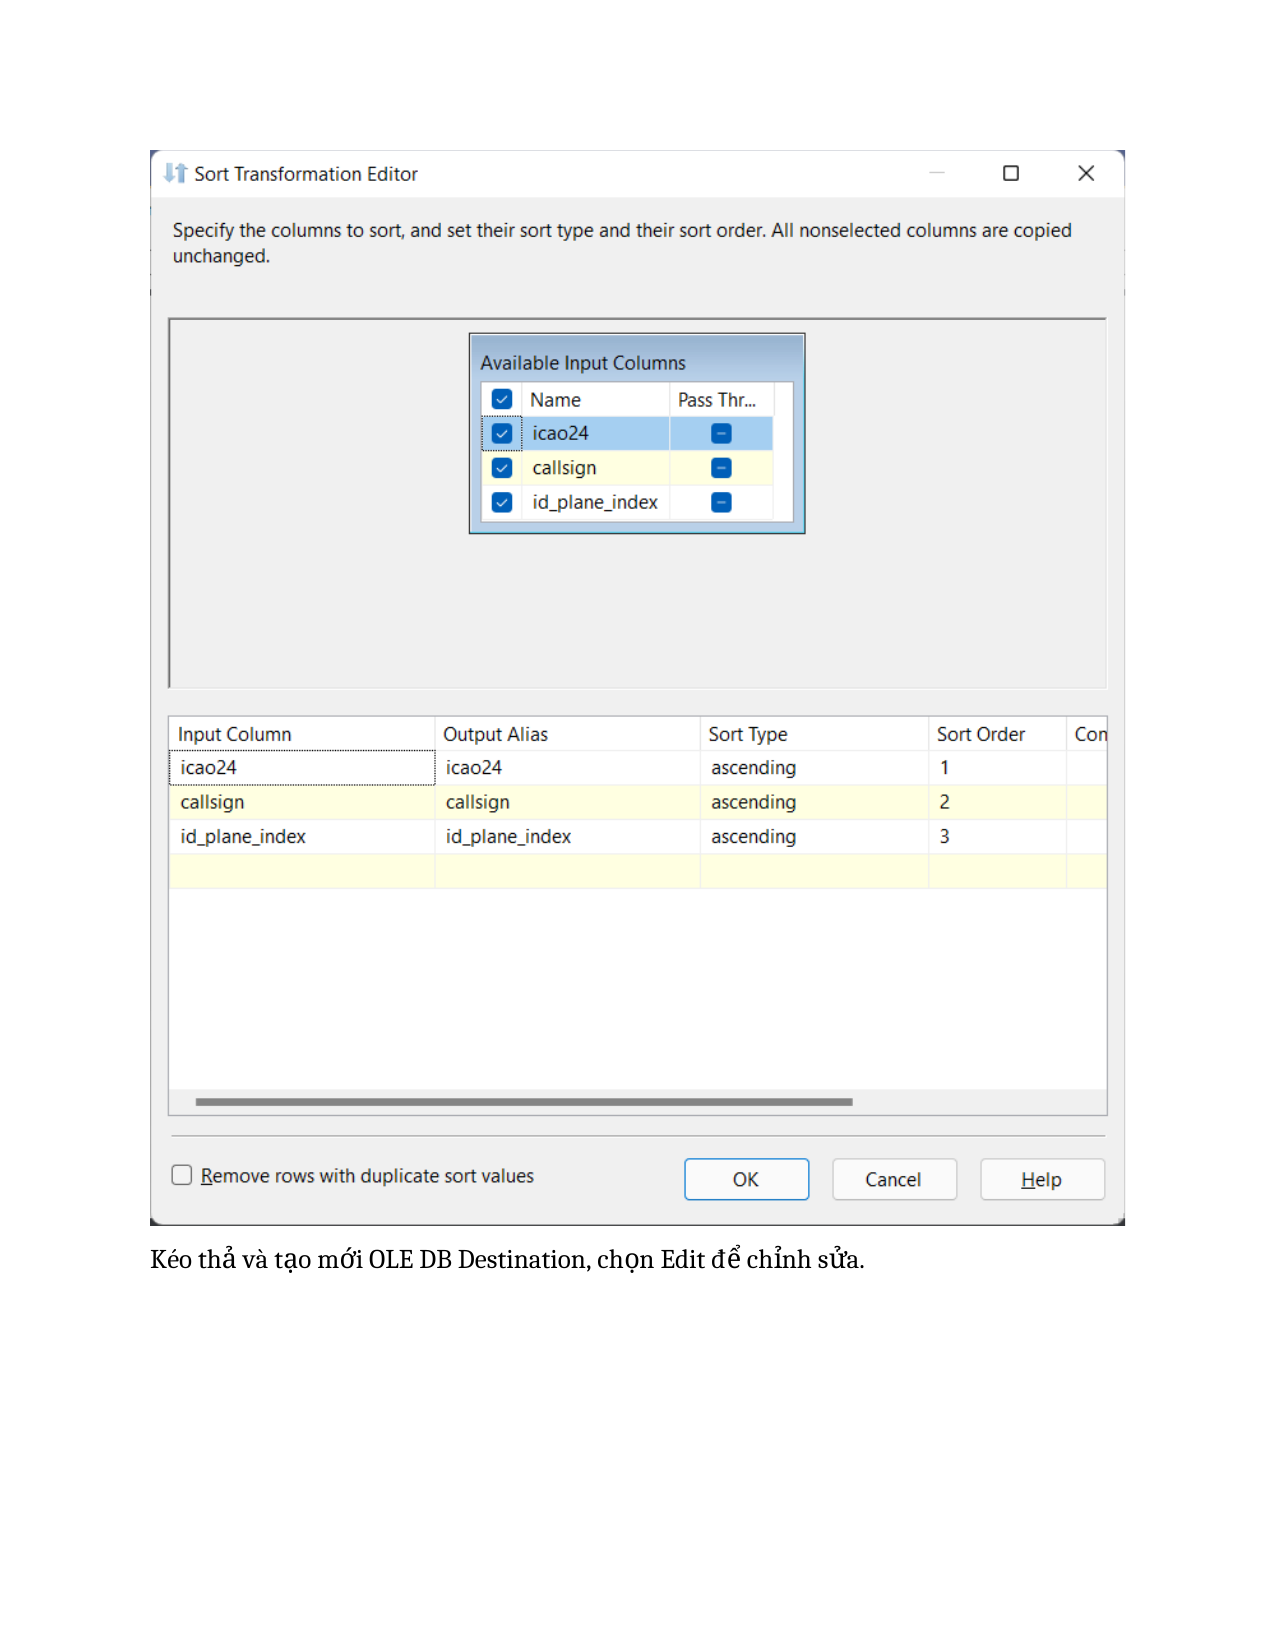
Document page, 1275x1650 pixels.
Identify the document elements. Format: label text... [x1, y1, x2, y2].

text Kéo thả và tạo mới OLE DB Destination, chọn Edit để chỉnh sửa. [150, 1244, 1125, 1276]
picture [150, 150, 1125, 1226]
